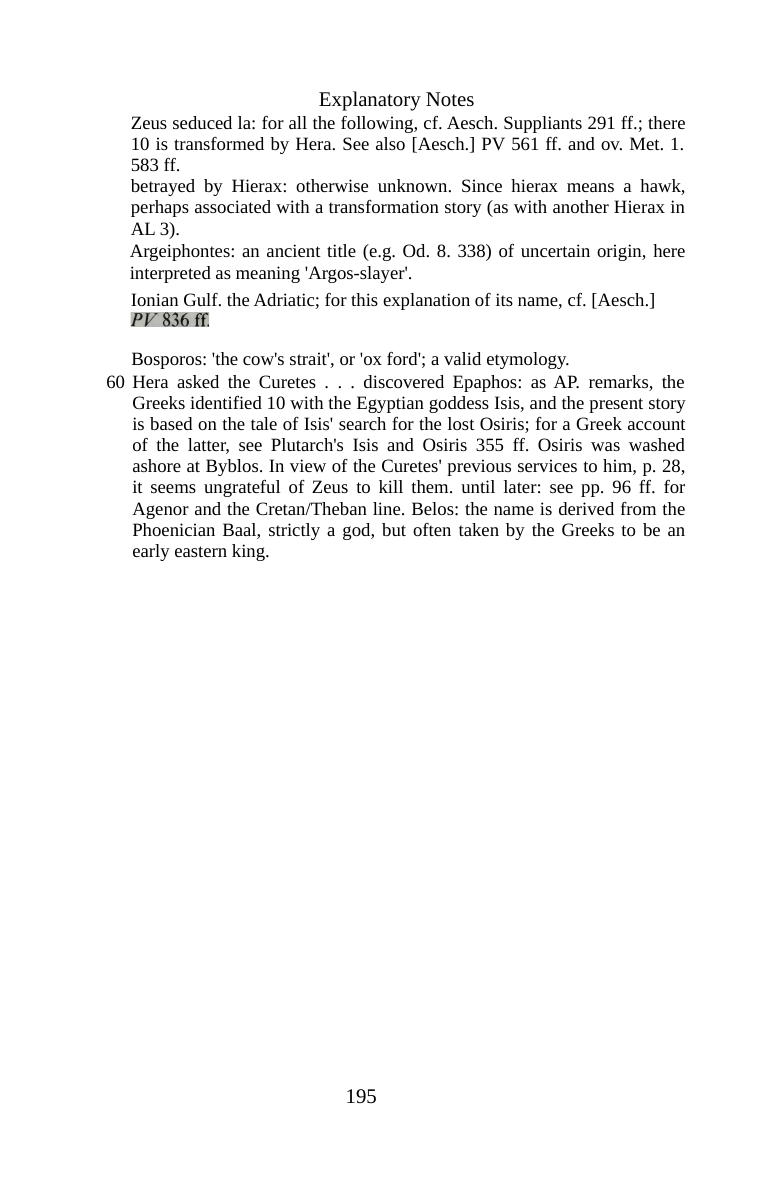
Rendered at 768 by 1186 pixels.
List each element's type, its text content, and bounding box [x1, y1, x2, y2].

text betrayed by Hierax: otherwise unknown. Since hierax means a hawk, perhaps associated with a transformation story (as with another Hierax in AL 3). [131, 176, 686, 239]
text Argeiphontes: an ancient title (e.g. Od. 8. 338) of uncertain origin, here interpreted as meaning 'Argos-slayer'. [129, 241, 686, 283]
picture [130, 312, 210, 327]
text Zeus seduced la: for all the following, cf. Aesch. Suppliants 291 ff.; there 10 is transformed by Hera. See also [Aesch.] PV 561 ff. and ov. Met. 1. 583 ff. [131, 112, 686, 176]
list Hera asked the Curetes . . . discovered Epaphos: as AP. remarks, the Greeks identified 10 with the Egyptian goddess Isis, and the present story is based on the tale of Isis' search for the lost Osiris; for a Greek account of the latter, see Plutarch's Isis and Osiris 355 ff. Osiris was washed ashore at Byblos. In view of the Curetes' previous services to him, p. 28, it seems ungrateful of Zeus to kill them. until later: see pp. 96 ff. for Agenor and the Cretan/Theban line. Belos: the name is derived from the Phoenician Baal, strictly a god, but often taken by the Greeks to be an early eastern king. [106, 371, 686, 561]
text Ionian Gulf. the Adriatic; for this explanation of its name, cf. [Aesch.] [131, 289, 686, 310]
text Bosporos: 'the cow's strait', or 'ox ford'; a valid etymology. [131, 348, 686, 369]
